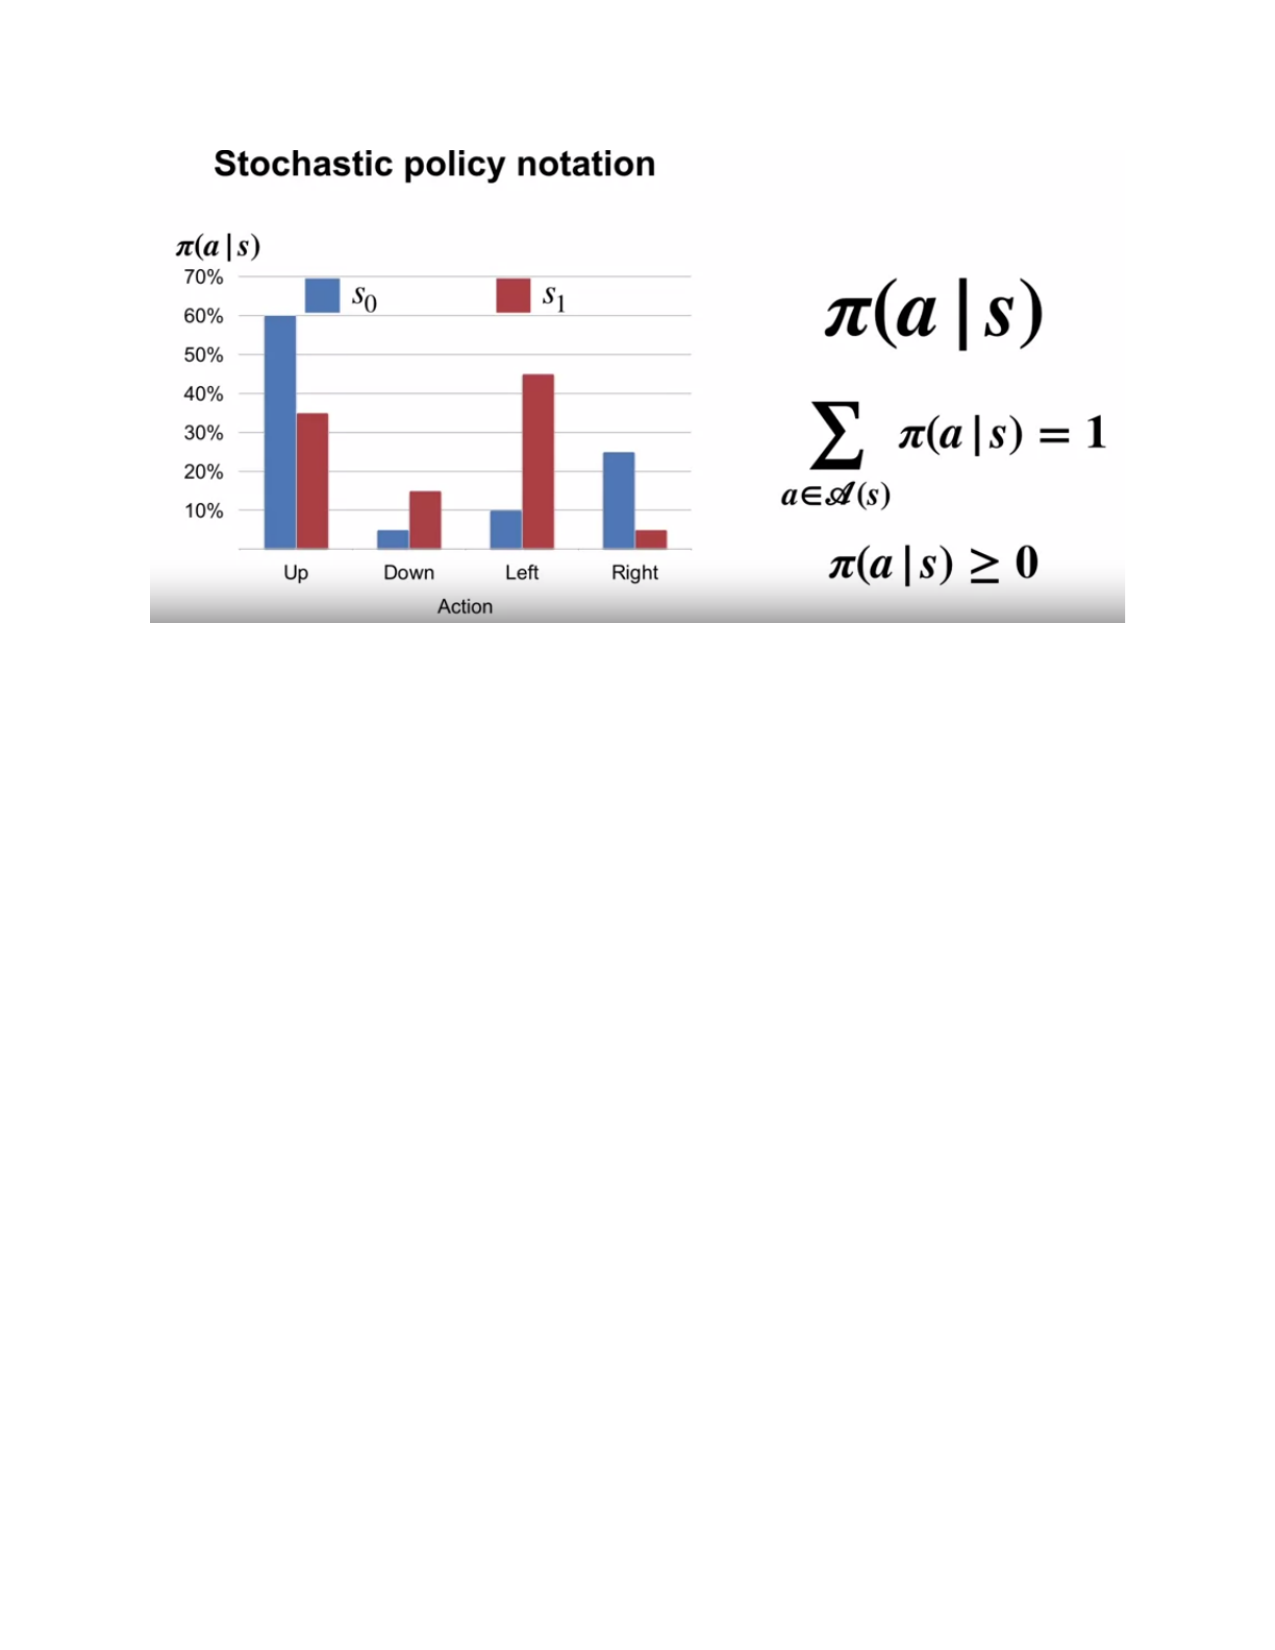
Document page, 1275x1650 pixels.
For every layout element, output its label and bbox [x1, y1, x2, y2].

picture [150, 150, 1125, 623]
